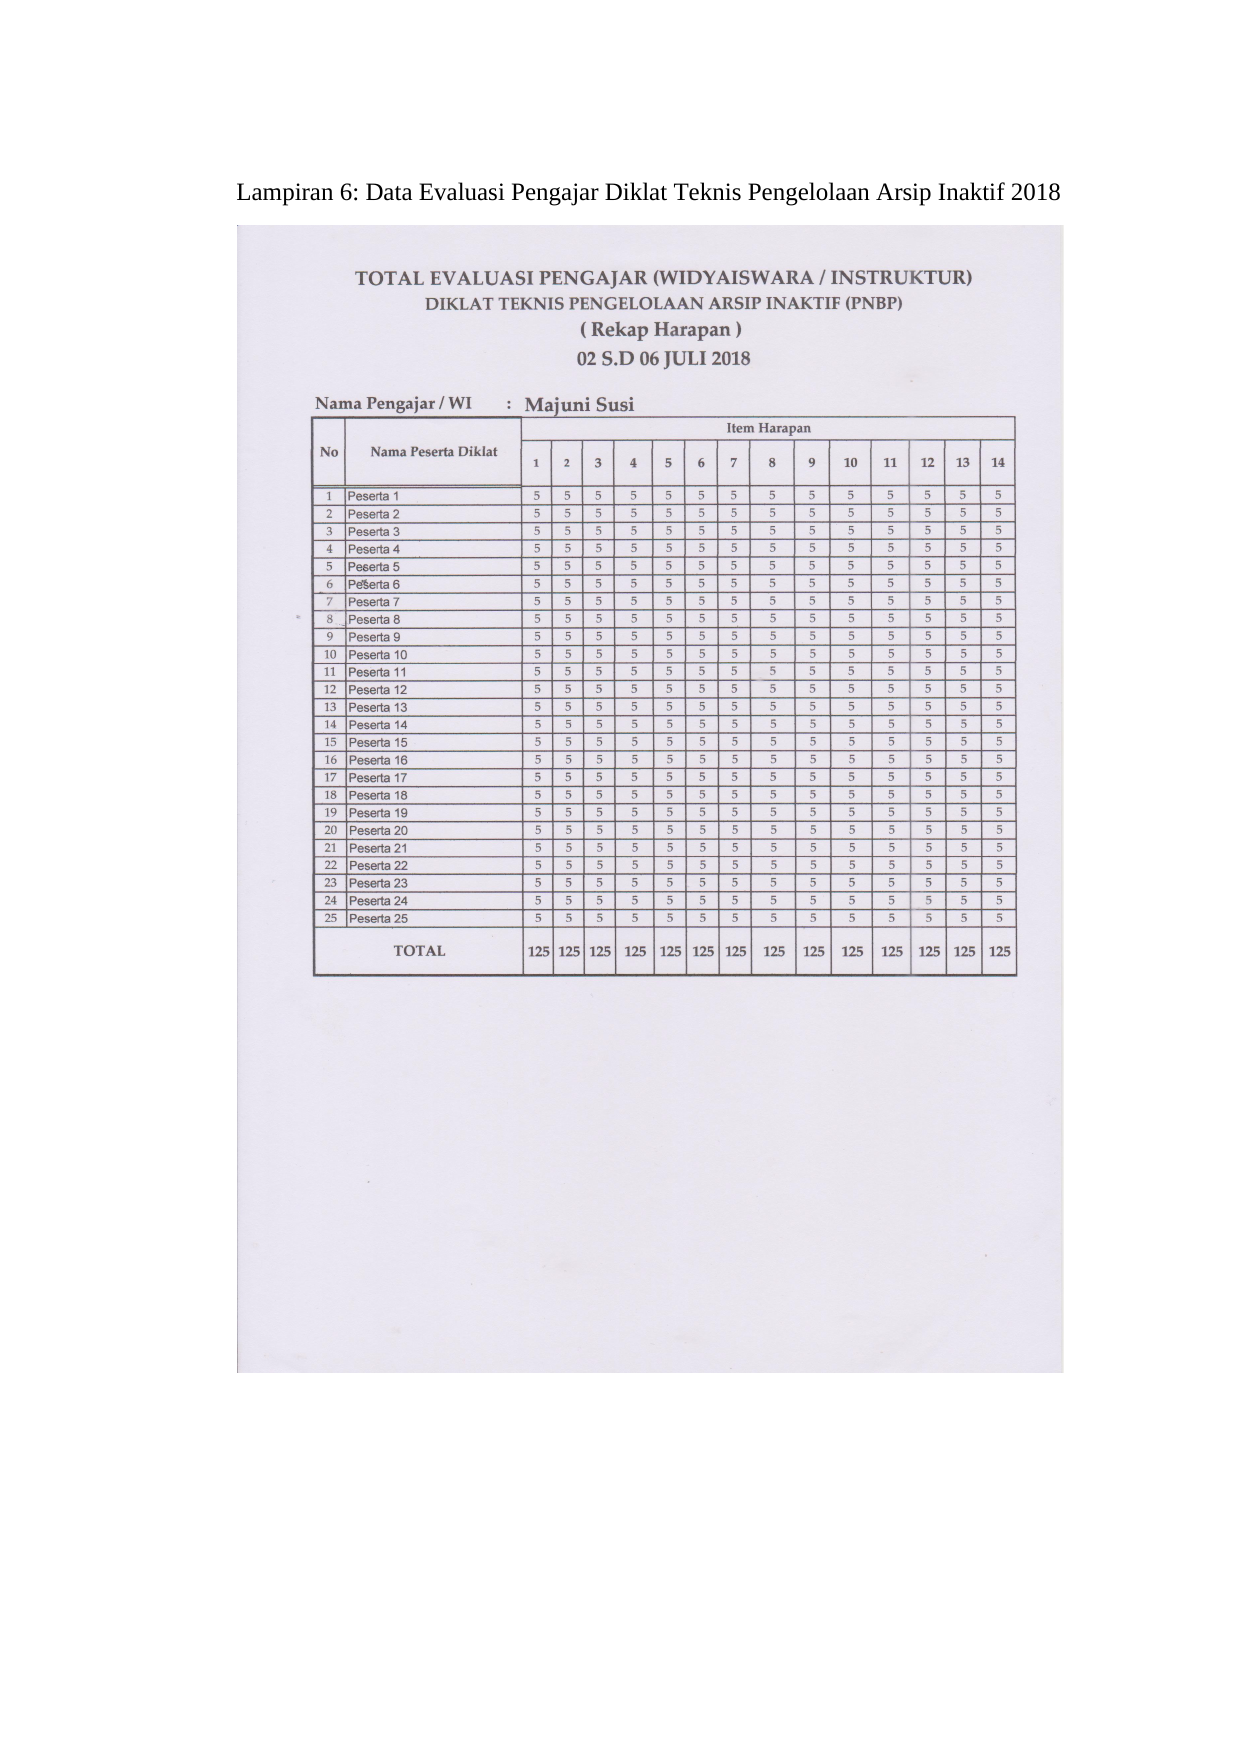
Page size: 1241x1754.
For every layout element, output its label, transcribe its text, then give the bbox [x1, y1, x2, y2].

text Lampiran 6: Data Evaluasi Pengajar Diklat Teknis Pengelolaan Arsip Inaktif 2018 [236, 177, 1063, 206]
picture [237, 225, 1064, 1373]
